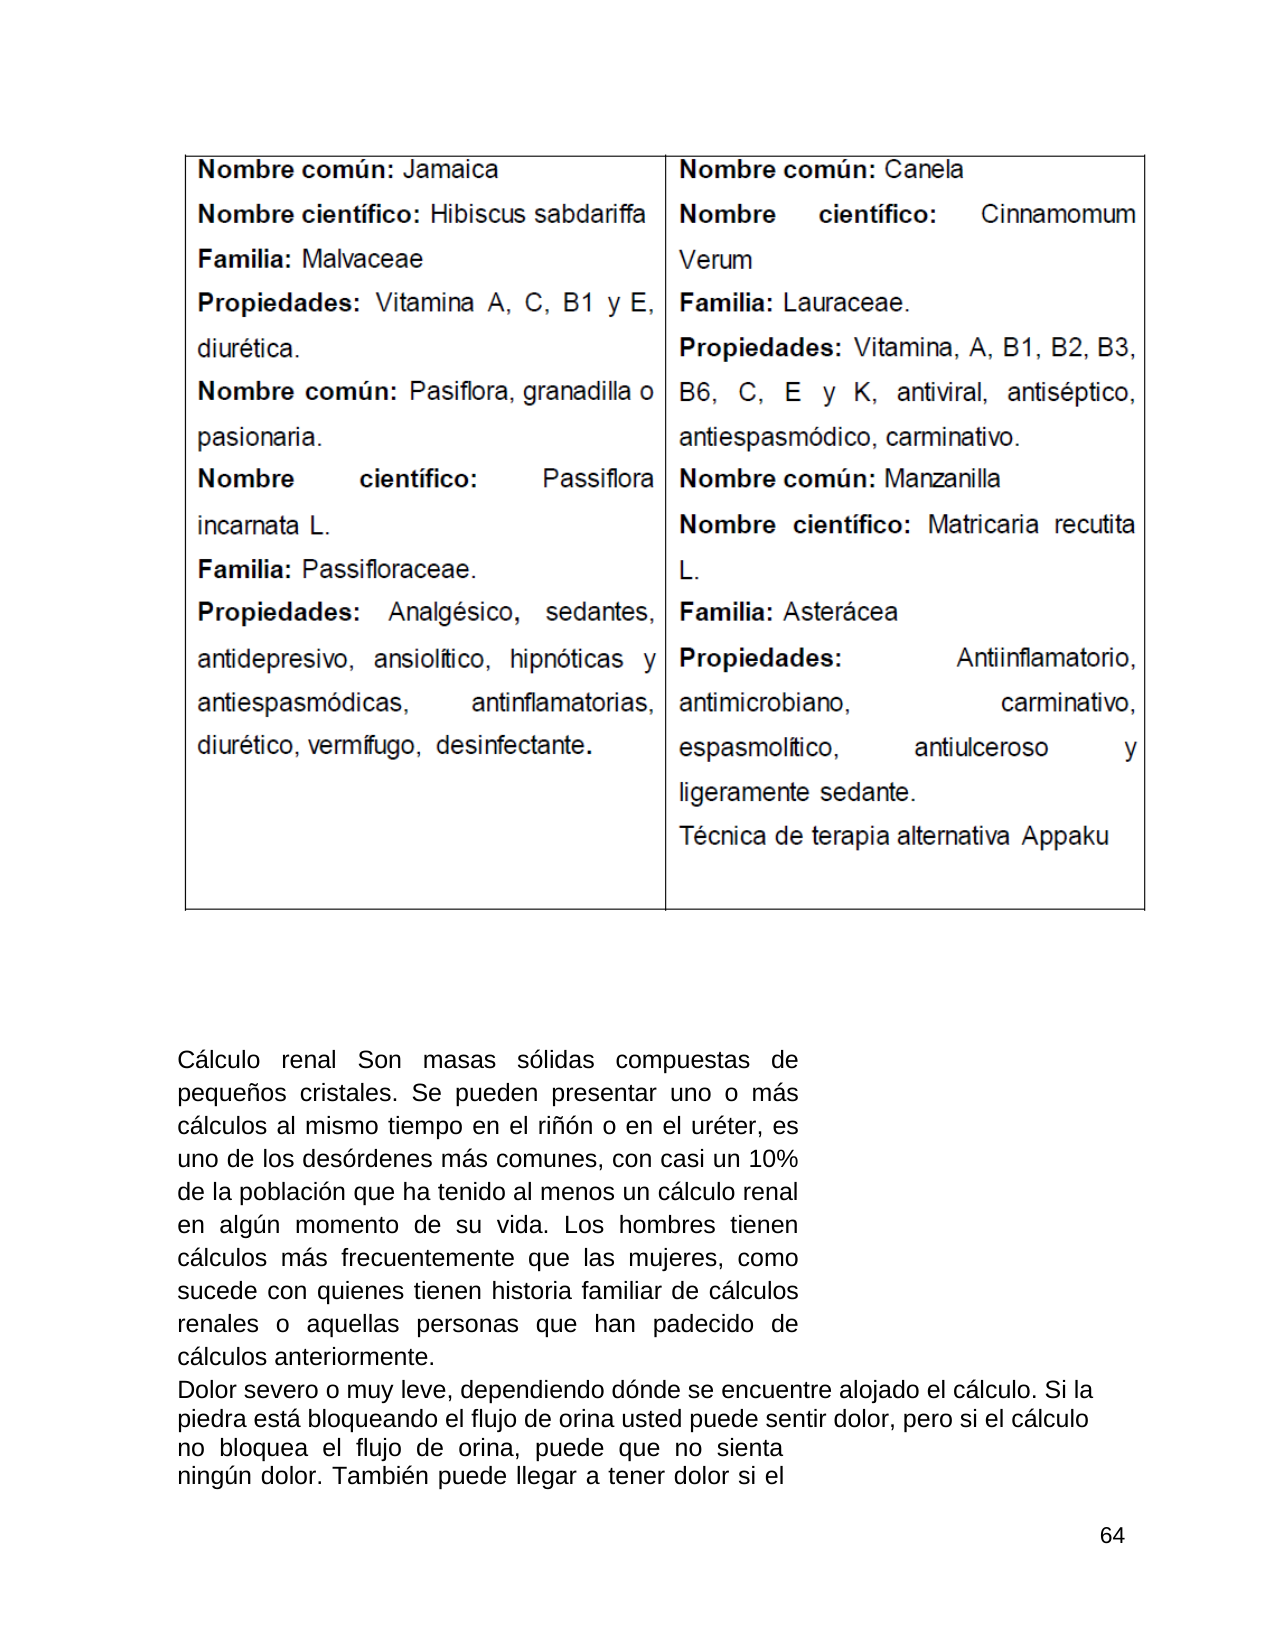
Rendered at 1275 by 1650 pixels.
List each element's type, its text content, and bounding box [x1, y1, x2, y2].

text piedra está bloqueando el flujo de orina usted puede sentir dolor, pero si el cálculo [177, 1404, 1096, 1432]
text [177, 1432, 785, 1490]
picture [177, 150, 1152, 921]
text Dolor severo o muy leve, dependiendo dónde se encuentre alojado el cálculo. Si la [177, 1375, 1096, 1404]
text Cálculo renal Son masas sólidas compuestas de pequeños cristales. Se pueden presentar uno o más cálculos al mismo tiempo en el riñón o en el uréter, es uno de los desórdenes más comunes, con casi un 10% de la población que ha tenido al menos un cálculo renal en algún momento de su vida. Los hombres tienen cálculos más frecuentemente que las mujeres, como sucede con quienes tienen historia familiar de cálculos renales o aquellas personas que han padecido de cálculos anteriormente. [177, 1045, 800, 1371]
